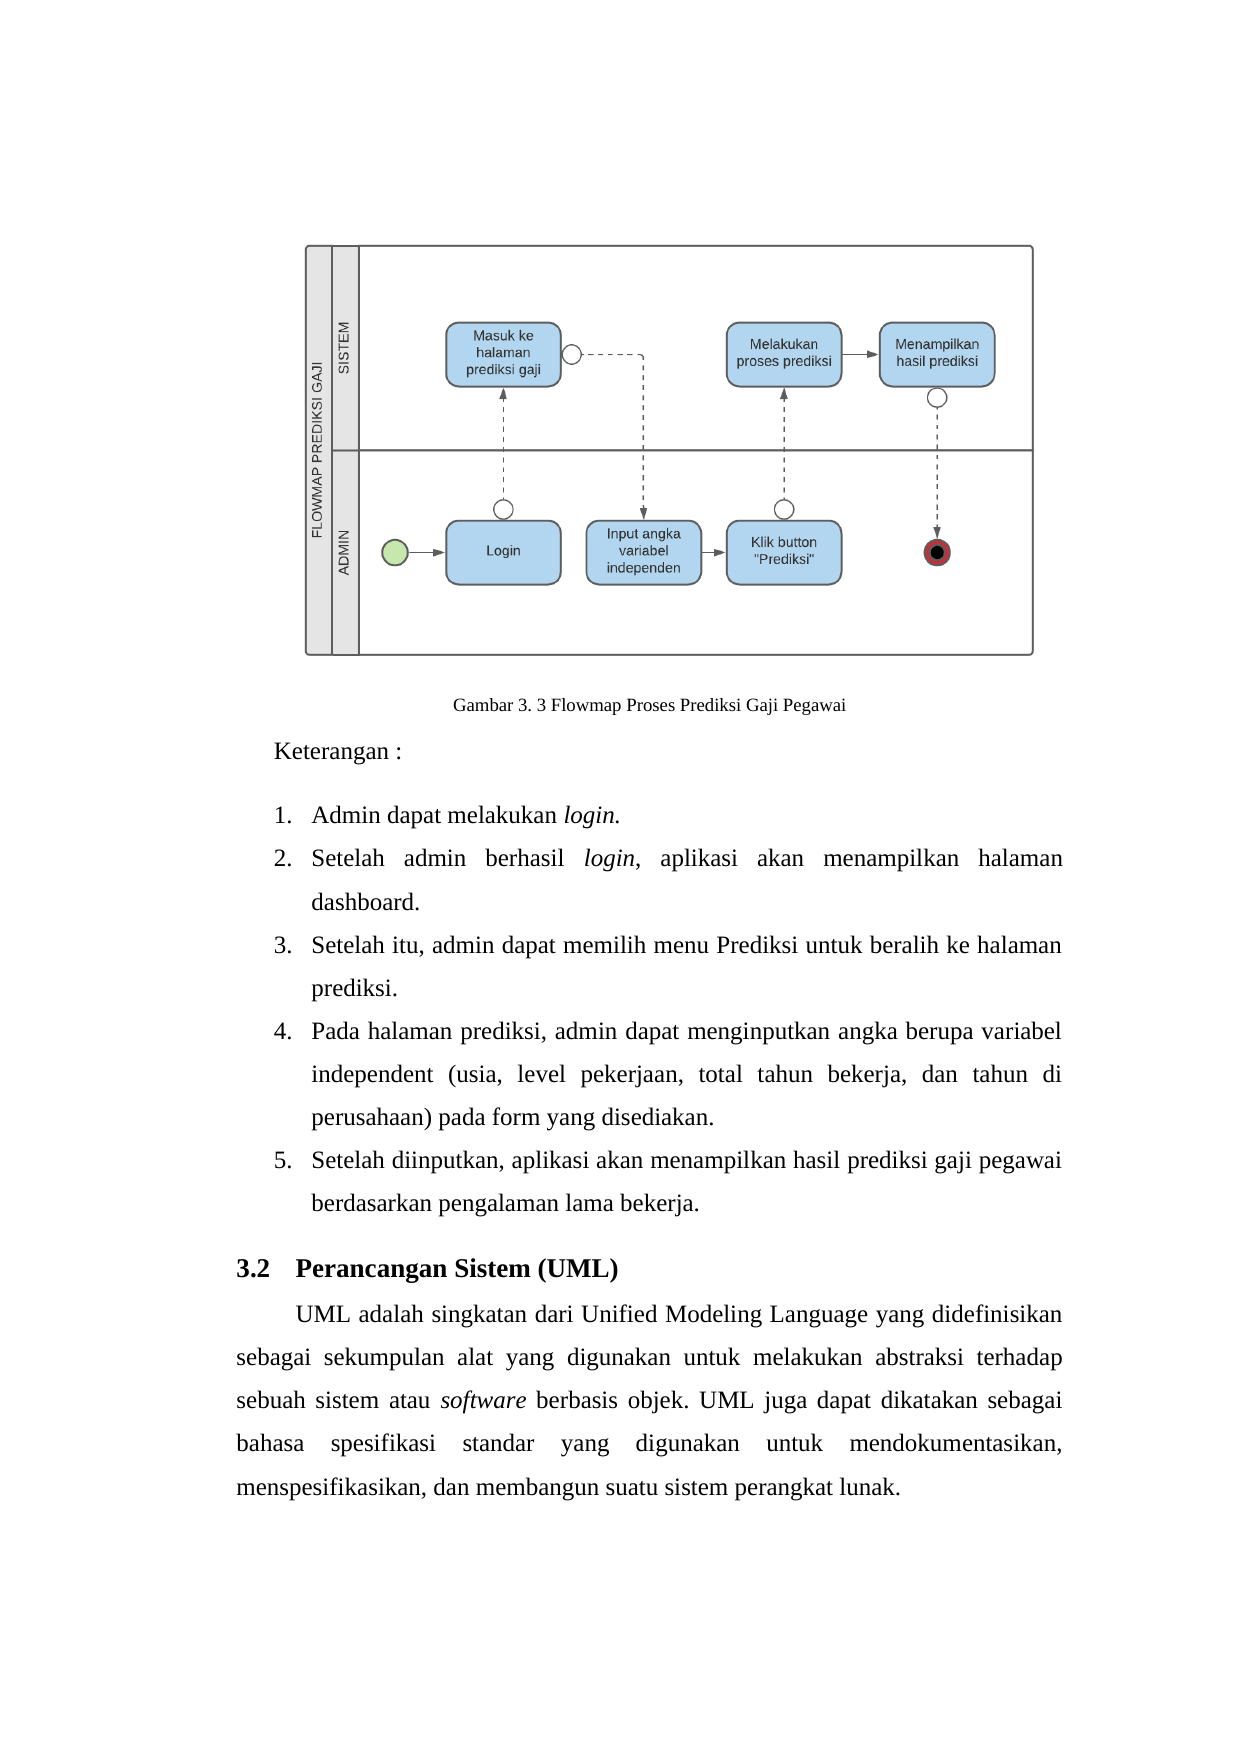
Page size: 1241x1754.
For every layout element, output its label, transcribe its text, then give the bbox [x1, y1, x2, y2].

list Pada halaman prediksi, admin dapat menginputkan angka berupa variabel independent (usia, level pekerjaan, total tahun bekerja, dan tahun di perusahaan) pada form yang disediakan. [274, 1016, 1063, 1131]
list Setelah diinputkan, aplikasi akan menampilkan hasil prediksi gaji pegawai berdasarkan pengalaman lama bekerja. [274, 1145, 1063, 1217]
list Setelah itu, admin dapat memilih menu Prediksi untuk beralih ke halaman prediksi. [274, 930, 1063, 1002]
subtitle Perancangan Sistem (UML) [236, 1252, 1063, 1283]
picture [297, 236, 1040, 660]
text Keterangan : [236, 736, 1063, 765]
list Setelah admin berhasil login, aplikasi akan menampilkan halaman dashboard. [274, 843, 1063, 915]
text Gambar 3. 3 Flowmap Proses Prediksi Gaji Pegawai [236, 694, 1063, 716]
text UML adalah singkatan dari Unified Modeling Language yang didefinisikan sebagai sekumpulan alat yang digunakan untuk melakukan abstraksi terhadap sebuah sistem atau software berbasis objek. UML juga dapat dikatakan sebagai bahasa spesifikasi standar yang digunakan untuk mendokumentasikan, menspesifikasikan, dan membangun suatu sistem perangkat lunak. [236, 1299, 1063, 1500]
list Admin dapat melakukan login. [274, 800, 1063, 829]
